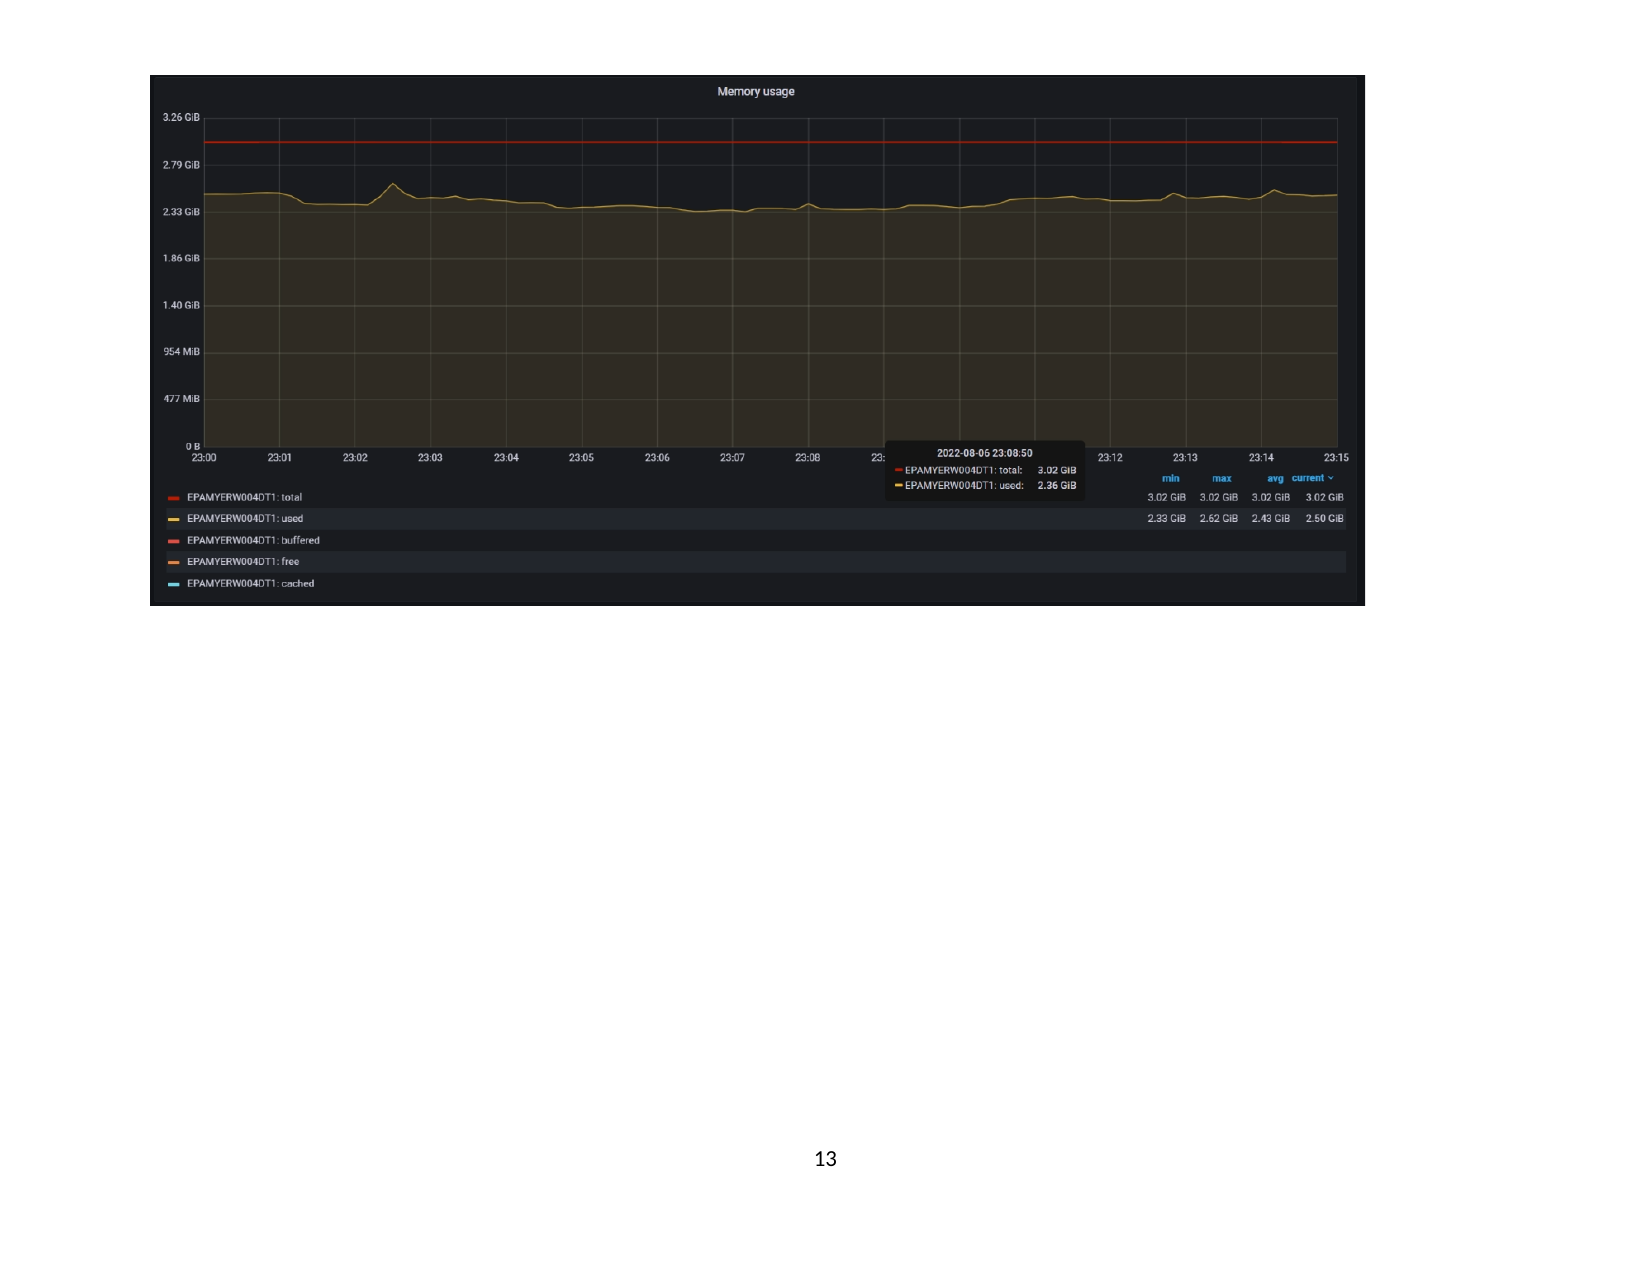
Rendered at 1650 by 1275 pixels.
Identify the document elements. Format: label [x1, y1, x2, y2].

picture [150, 75, 1366, 606]
